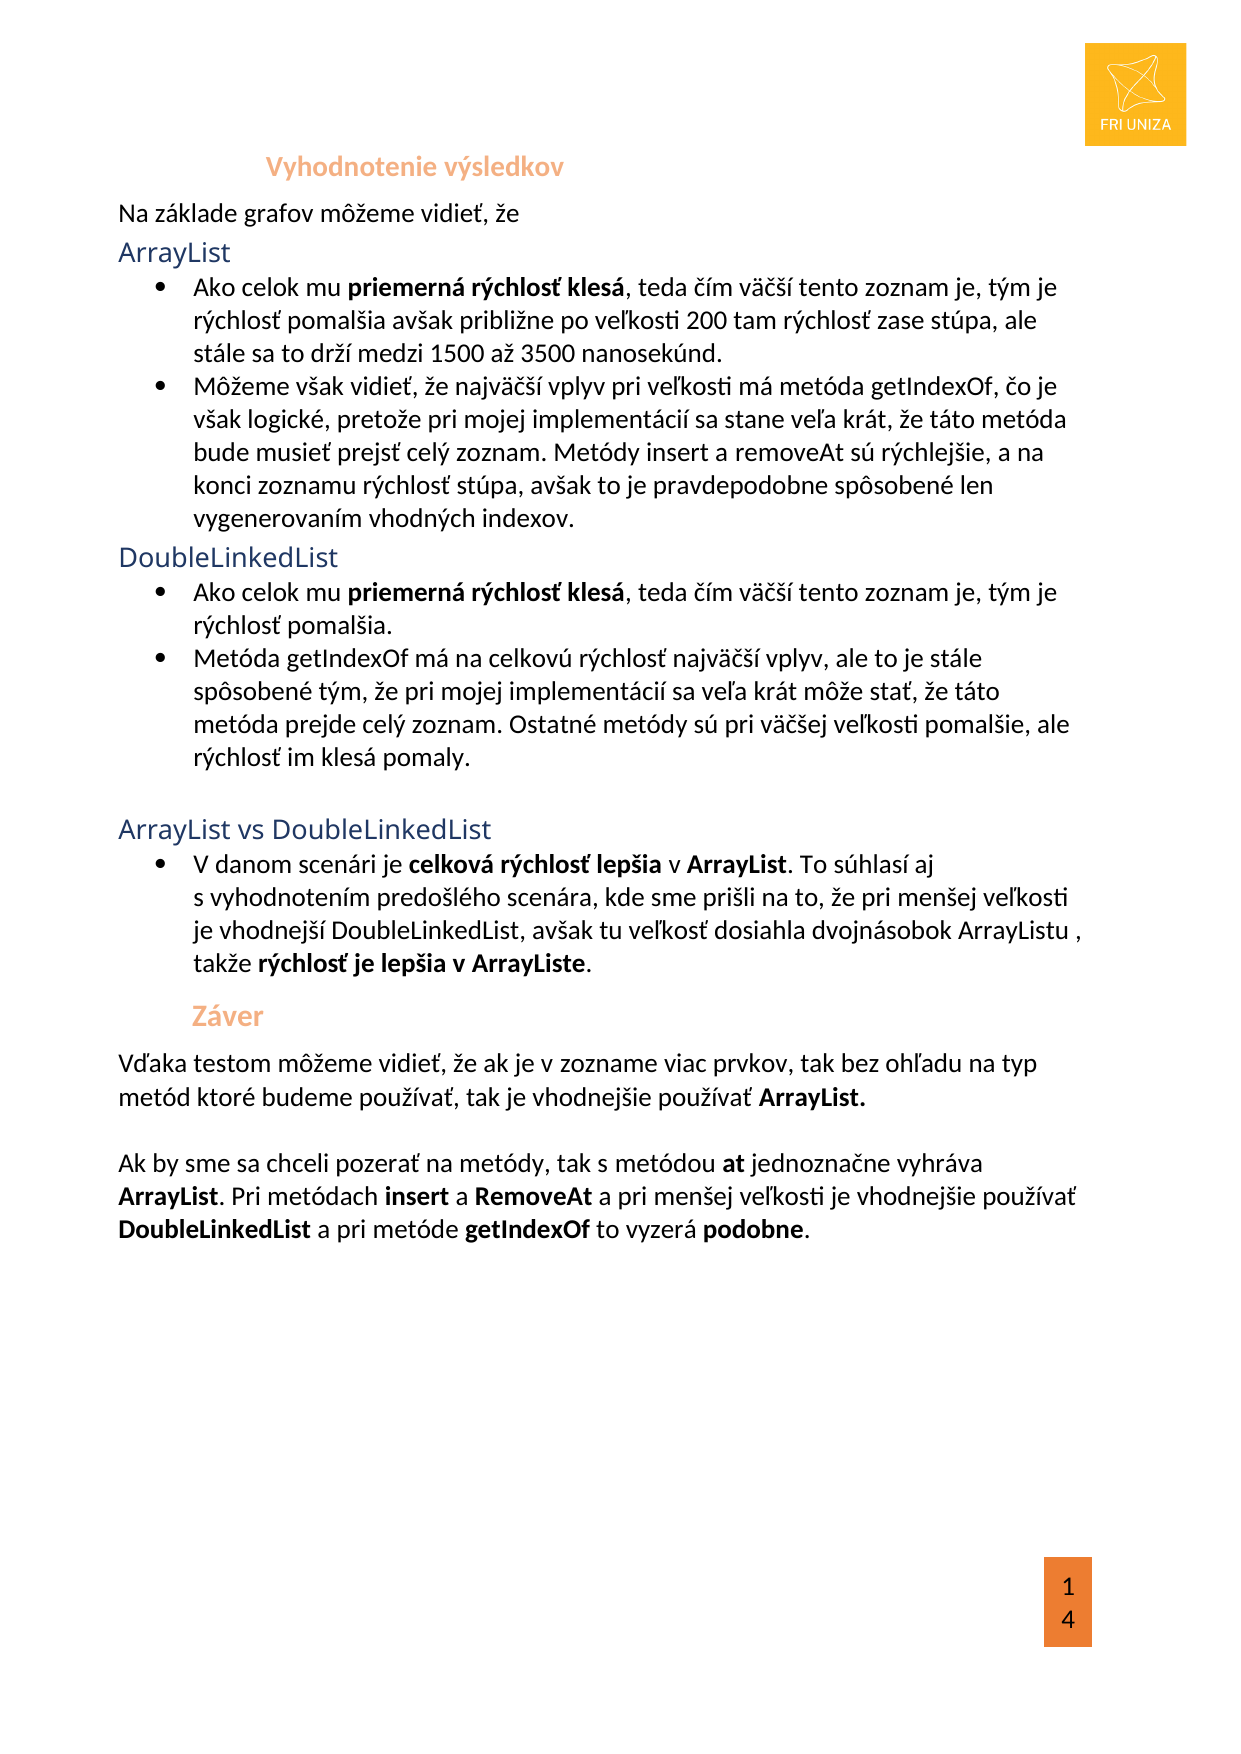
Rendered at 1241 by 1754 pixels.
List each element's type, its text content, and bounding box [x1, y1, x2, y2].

list Metóda getIndexOf má na celkovú rýchlosť najväčší vplyv, ale to je stále spôsobené tým, že pri mojej implementácií sa veľa krát môže stať, že táto metóda prejde celý zoznam. Ostatné metódy sú pri väčšej veľkosti pomalšie, ale rýchlosť im klesá pomaly. [156, 641, 1092, 773]
picture [1085, 43, 1187, 146]
list V danom scenári je celková rýchlosť lepšia v ArrayList. To súhlasí aj s vyhodnotením predošlého scenára, kde sme prišli na to, že pri menšej veľkosti je vhodnejší DoubleLinkedList, avšak tu veľkosť dosiahla dvojnásobok ArrayListu , takže rýchlosť je lepšia v ArrayListe. [156, 847, 1092, 979]
text Ak by sme sa chceli pozerať na metódy, tak s metódou at jednoznačne vyhráva ArrayList. Pri metódach insert a RemoveAt a pri menšej veľkosti je vhodnejšie používať DoubleLinkedList a pri metóde getIndexOf to vyzerá podobne. [118, 1146, 1092, 1245]
text Vďaka testom môžeme vidieť, že ak je v zozname viac prvkov, tak bez ohľadu na typ metód ktoré budeme používať, tak je vhodnejšie používať ArrayList. [118, 1047, 1092, 1113]
subtitle Záver [192, 996, 1092, 1034]
list Ako celok mu priemerná rýchlosť klesá, teda čím väčší tento zoznam je, tým je rýchlosť pomalšia. [156, 575, 1092, 641]
subtitle ArrayList [118, 233, 1092, 270]
subtitle Vyhodnotenie výsledkov [266, 148, 1092, 183]
subtitle ArrayList vs DoubleLinkedList [118, 810, 1092, 847]
list Môžeme však vidieť, že najväčší vplyv pri veľkosti má metóda getIndexOf, čo je však logické, pretože pri mojej implementácií sa stane veľa krát, že táto metóda bude musieť prejsť celý zoznam. Metódy insert a removeAt sú rýchlejšie, a na konci zoznamu rýchlosť stúpa, avšak to je pravdepodobne spôsobené len vygenerovaním vhodných indexov. [156, 369, 1092, 534]
subtitle DoubleLinkedList [118, 538, 1092, 575]
text Na základe grafov môžeme vidieť, že [118, 196, 1092, 229]
list Ako celok mu priemerná rýchlosť klesá, teda čím väčší tento zoznam je, tým je rýchlosť pomalšia avšak približne po veľkosti 200 tam rýchlosť zase stúpa, ale stále sa to drží medzi 1500 až 3500 nanosekúnd. [156, 270, 1092, 369]
